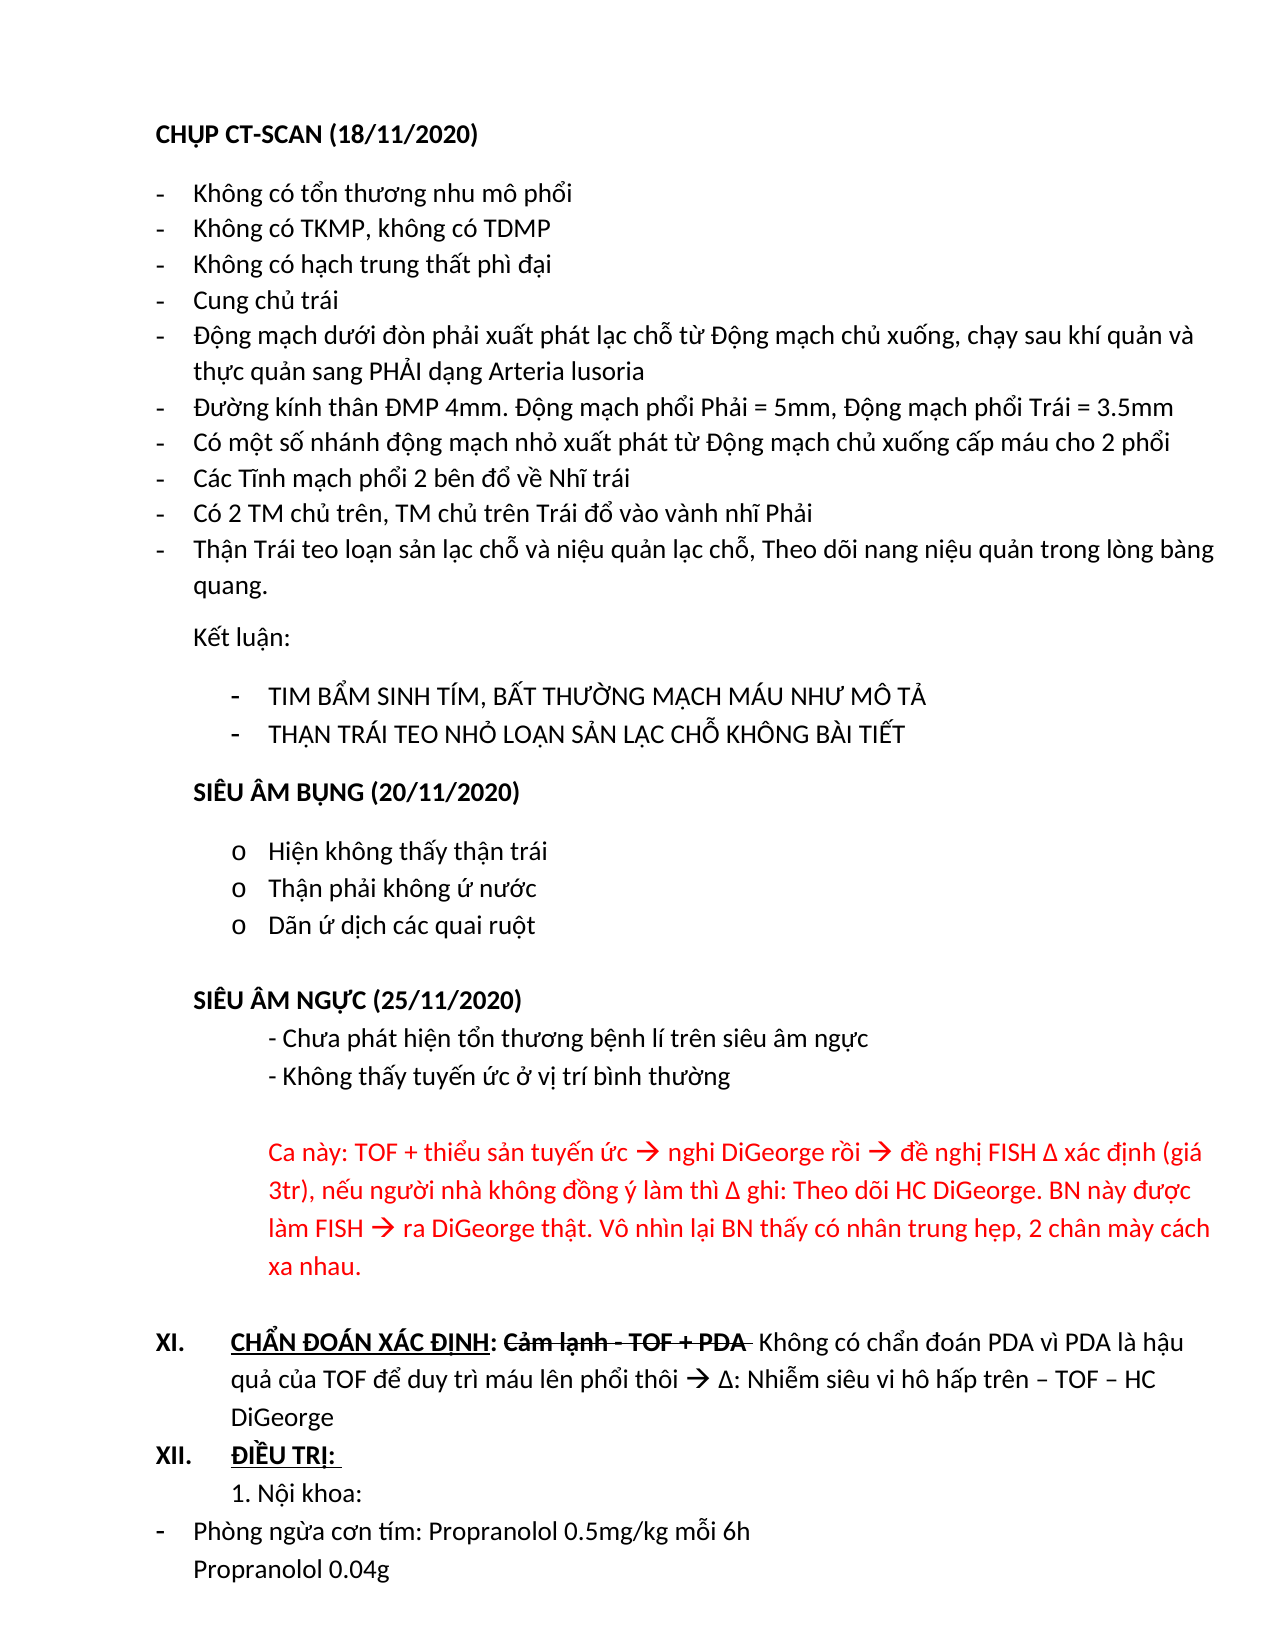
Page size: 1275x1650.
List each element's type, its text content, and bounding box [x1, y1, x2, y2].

text SIÊU ÂM BỤNG (20/11/2020) [118, 776, 1216, 809]
list Propranolol 0.04g [193, 1552, 1216, 1585]
list Không có TKMP, không có TDMP [156, 212, 1216, 245]
list - Không thấy tuyến ức ở vị trí bình thường [268, 1059, 1216, 1092]
list Có 2 TM chủ trên, TM chủ trên Trái đổ vào vành nhĩ Phải [156, 497, 1216, 530]
list Các Tĩnh mạch phổi 2 bên đổ về Nhĩ trái [156, 461, 1216, 494]
list Thận Trái teo loạn sản lạc chỗ và niệu quản lạc chỗ, Theo dõi nang niệu quản trong lòng bàng quang. [156, 532, 1216, 601]
list Dãn ứ dịch các quai ruột [231, 908, 1216, 943]
list Ca này: TOF + thiểu sản tuyến ức nghi DiGeorge rồi đề nghị FISH ∆ xác định (giá 3tr), nếu người nhà không đồng ý làm thì ∆ ghi: Theo dõi HC DiGeorge. BN này được làm FISH ra DiGeorge thật. Vô nhìn lại BN thấy có nhân trung hẹp, 2 chân mày cách xa nhau. [268, 1135, 1216, 1282]
list 1. Nội khoa: [231, 1476, 1216, 1509]
list - Chưa phát hiện tổn thương bệnh lí trên siêu âm ngực [268, 1021, 1216, 1054]
list SIÊU ÂM NGỰC (25/11/2020) [193, 983, 1216, 1017]
list Phòng ngừa cơn tím: Propranolol 0.5mg/kg mỗi 6h [156, 1514, 1216, 1547]
list Không có hạch trung thất phì đại [156, 247, 1216, 280]
list Động mạch dưới đòn phải xuất phát lạc chỗ từ Động mạch chủ xuống, chạy sau khí quản và thực quản sang PHẢI dạng Arteria lusoria [156, 318, 1216, 387]
list Đường kính thân ĐMP 4mm. Động mạch phổi Phải = 5mm, Động mạch phổi Trái = 3.5mm [156, 390, 1216, 423]
text Kết luận: [193, 620, 1216, 653]
list ĐIỀU TRỊ: [156, 1438, 1216, 1472]
list Hiện không thấy thận trái [231, 834, 1216, 869]
list Cung chủ trái [156, 283, 1216, 316]
list Có một số nhánh động mạch nhỏ xuất phát từ Động mạch chủ xuống cấp máu cho 2 phổi [156, 425, 1216, 458]
list TIM BẨM SINH TÍM, BẤT THƯỜNG MẠCH MÁU NHƯ MÔ TẢ [231, 679, 1216, 712]
list THẬN TRÁI TEO NHỎ LOẠN SẢN LẠC CHỖ KHÔNG BÀI TIẾT [231, 717, 1216, 750]
list CHẨN ĐOÁN XÁC ĐỊNH: Cảm lạnh - TOF + PDA Không có chẩn đoán PDA vì PDA là hậu quả của TOF để duy trì máu lên phổi thôi ∆: Nhiễm siêu vi hô hấp trên – TOF – HC DiGeorge [156, 1325, 1216, 1434]
list Thận phải không ứ nước [231, 871, 1216, 906]
text CHỤP CT-SCAN (18/11/2020) [156, 117, 1216, 150]
list Không có tổn thương nhu mô phổi [156, 176, 1216, 209]
